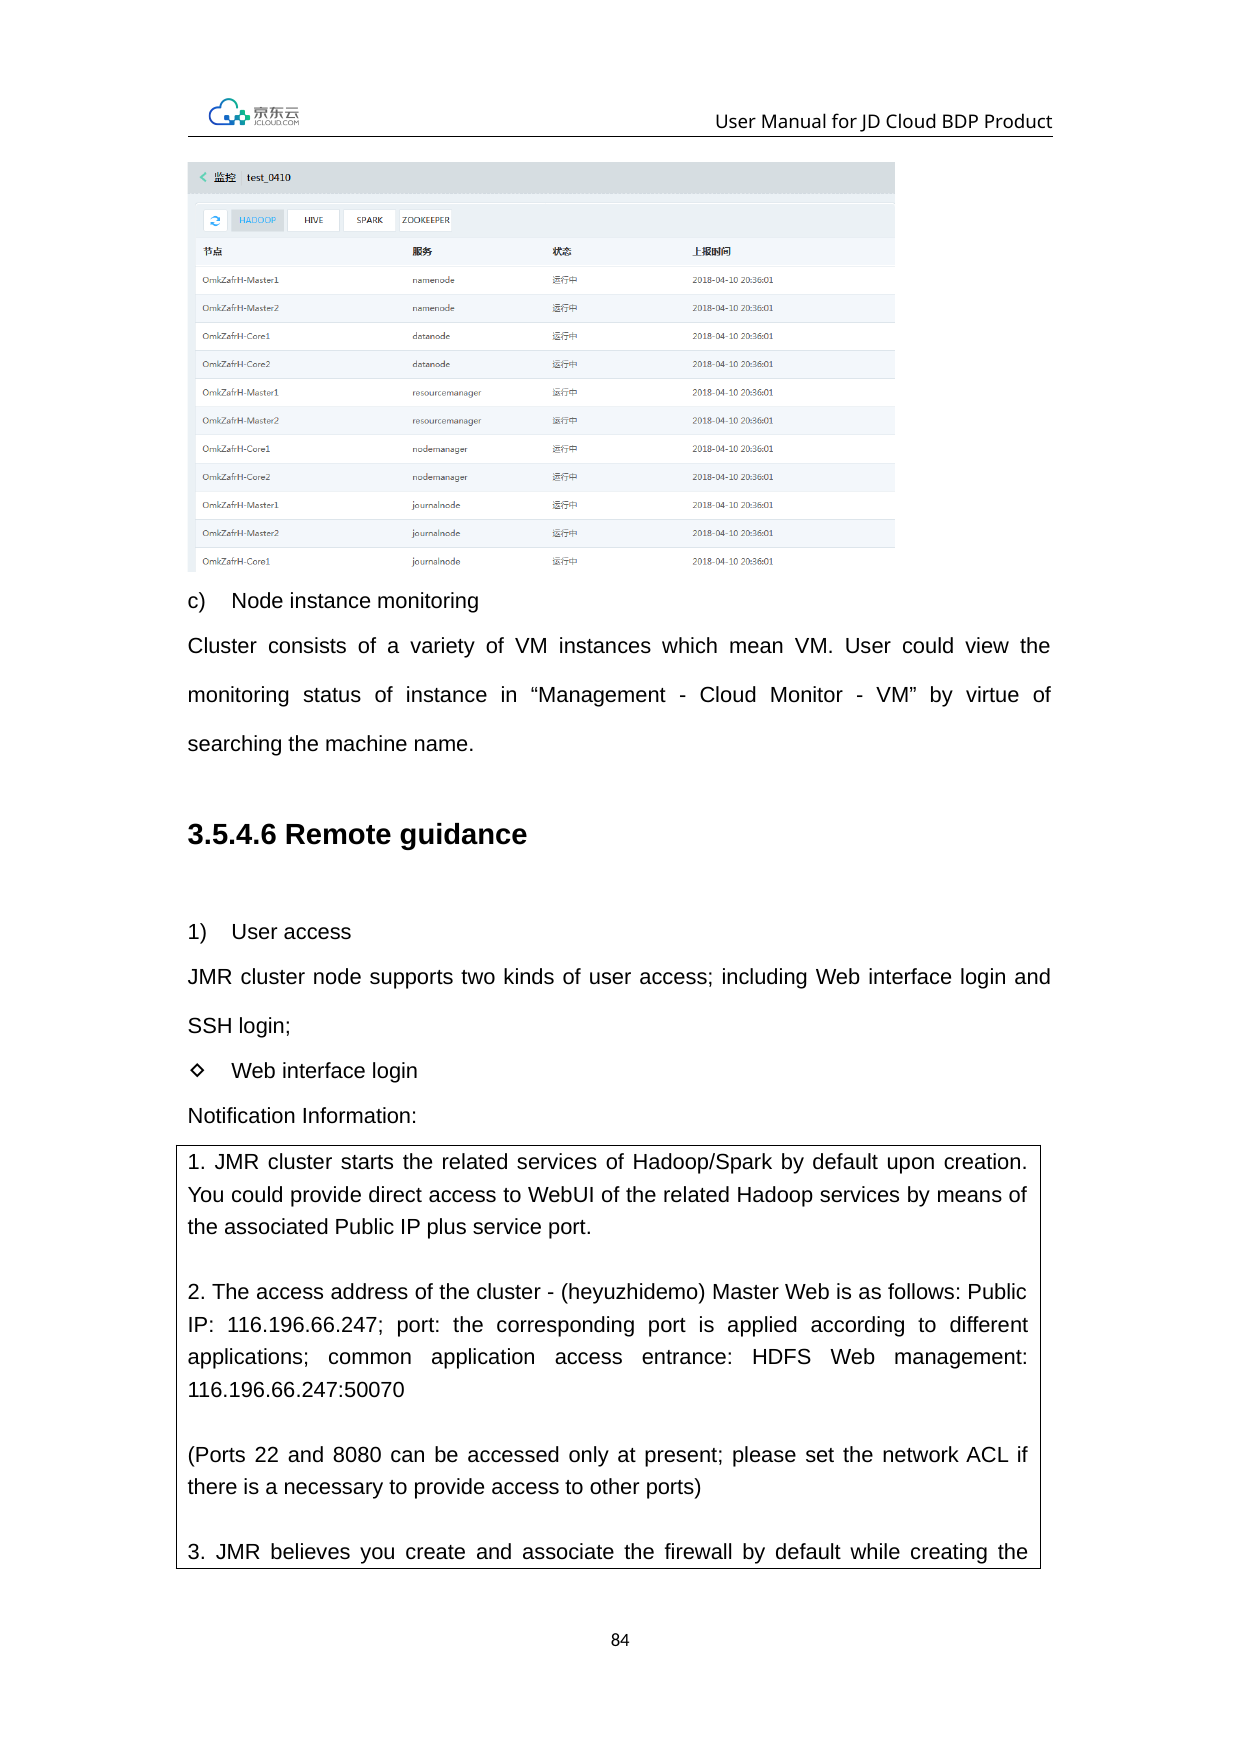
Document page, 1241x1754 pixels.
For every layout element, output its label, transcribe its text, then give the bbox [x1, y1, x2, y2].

list Node instance monitoring [187, 584, 1053, 617]
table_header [177, 1146, 1040, 1568]
list Web interface login [187, 1054, 1053, 1087]
picture [187, 88, 340, 129]
text Cluster consists of a variety of VM instances which mean VM. User could view the monitoring status of instance in “Management - Cloud Monitor - VM” by virtue of searching the machine name. [187, 629, 1053, 759]
text Notification Information: [187, 1099, 1053, 1132]
text JMR cluster node supports two kinds of user access; including Web interface login and SSH login; [187, 960, 1053, 1042]
subtitle 3.5.4.6 Remote guidance [187, 801, 1053, 866]
list User access [187, 915, 1053, 948]
